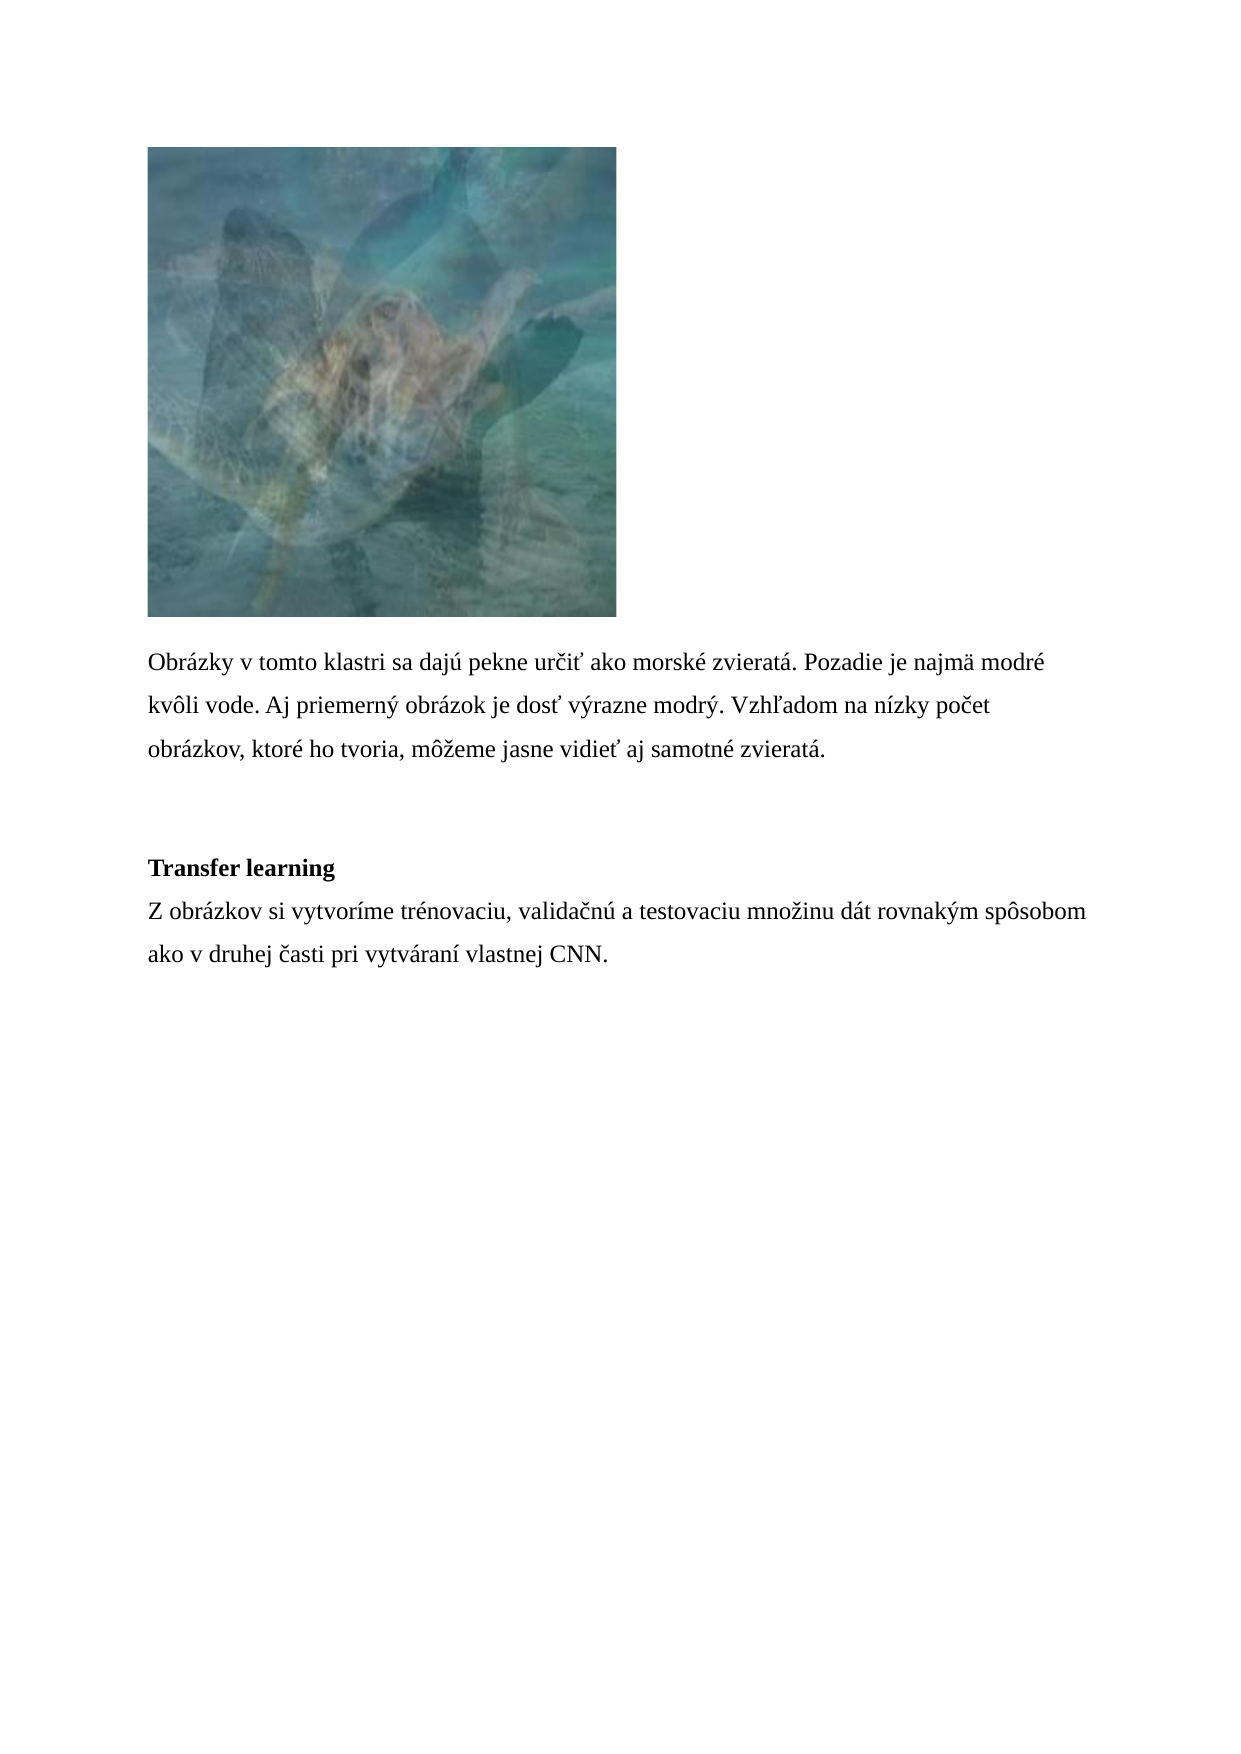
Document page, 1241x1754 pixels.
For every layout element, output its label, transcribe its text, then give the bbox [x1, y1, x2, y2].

text Obrázky v tomto klastri sa dajú pekne určiť ako morské zvieratá. Pozadie je najmä modré kvôli vode. Aj priemerný obrázok je dosť výrazne modrý. Vzhľadom na nízky počet obrázkov, ktoré ho tvoria, môžeme jasne vidieť aj samotné zvieratá. [148, 647, 1093, 762]
text Z obrázkov si vytvoríme trénovaciu, validačnú a testovaciu množinu dát rovnakým spôsobom ako v druhej časti pri vytváraní vlastnej CNN. [148, 896, 1093, 968]
picture [147, 147, 617, 617]
subtitle Transfer learning [148, 853, 1093, 882]
